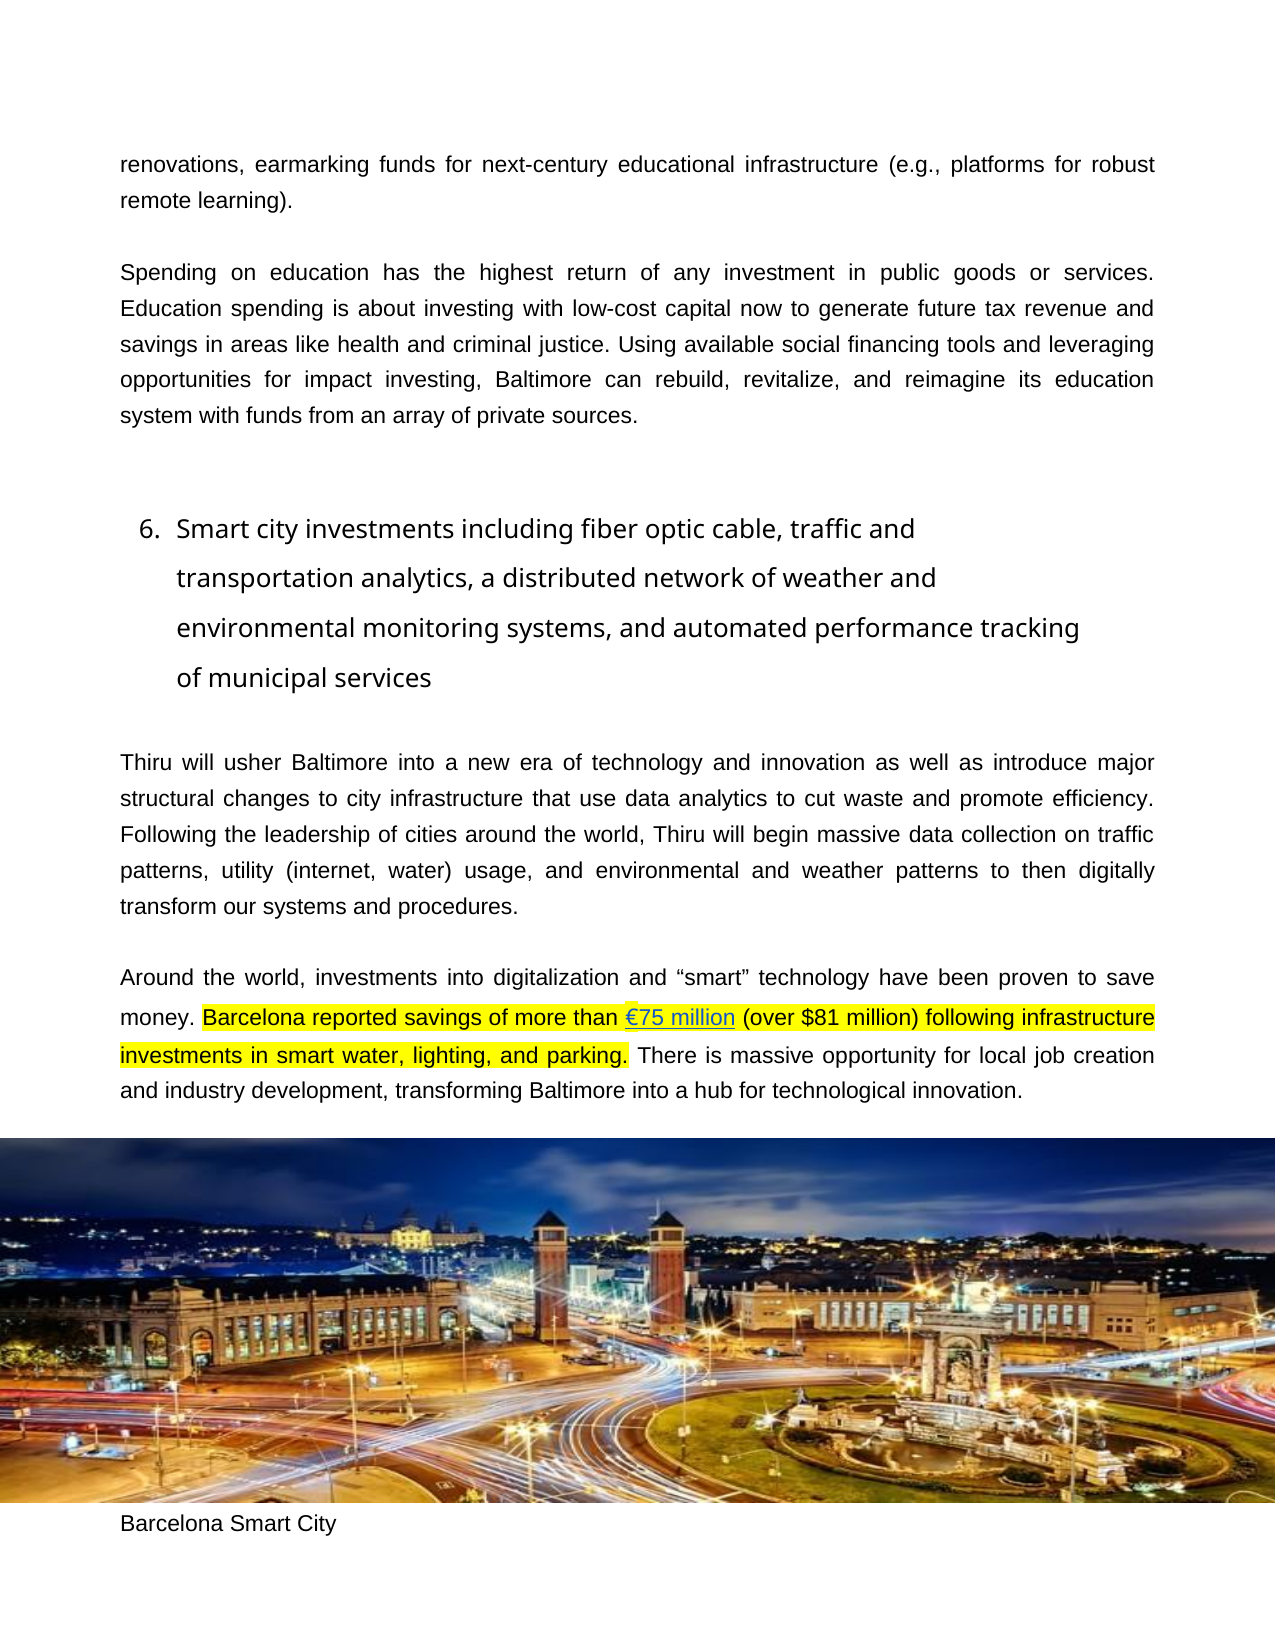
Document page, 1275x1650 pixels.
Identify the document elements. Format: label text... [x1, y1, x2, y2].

text Barcelona Smart City [120, 1509, 1275, 1536]
picture [0, 1138, 1275, 1503]
text Thiru will usher Baltimore into a new era of technology and innovation as well as introduce major structural changes to city infrastructure that use data analytics to cut waste and promote efficiency. Following the leadership of cities around the world, Thiru will begin massive data collection on traffic patterns, utility (internet, water) usage, and environmental and weather patterns to then digitally transform our systems and procedures. [120, 749, 1156, 919]
list Smart city investments including fiber optic cable, traffic and transportation analytics, a distributed network of weather and environmental monitoring systems, and automated performance tracking of municipal services [139, 510, 1085, 695]
text renovations, earmarking funds for next-century educational infrastructure (e.g., platforms for robust remote learning). [120, 151, 1156, 214]
text Spending on education has the highest return of any investment in public goods or services. Education spending is about investing with low-cost capital now to generate future tax revenue and savings in areas like health and criminal justice. Using available social financing tools and leveraging opportunities for impact investing, Baltimore can rebuild, revitalize, and reimagine its education system with funds from an array of private sources. [120, 259, 1155, 429]
text Around the world, investments into digitalization and “smart” technology have been proven to save money. Barcelona reported savings of more than €75 million (over $81 million) following infrastructure investments in smart water, lighting, and parking. There is massive opportunity for local job creation and industry development, transforming Baltimore into a hub for technological innovation. [120, 964, 1156, 1103]
